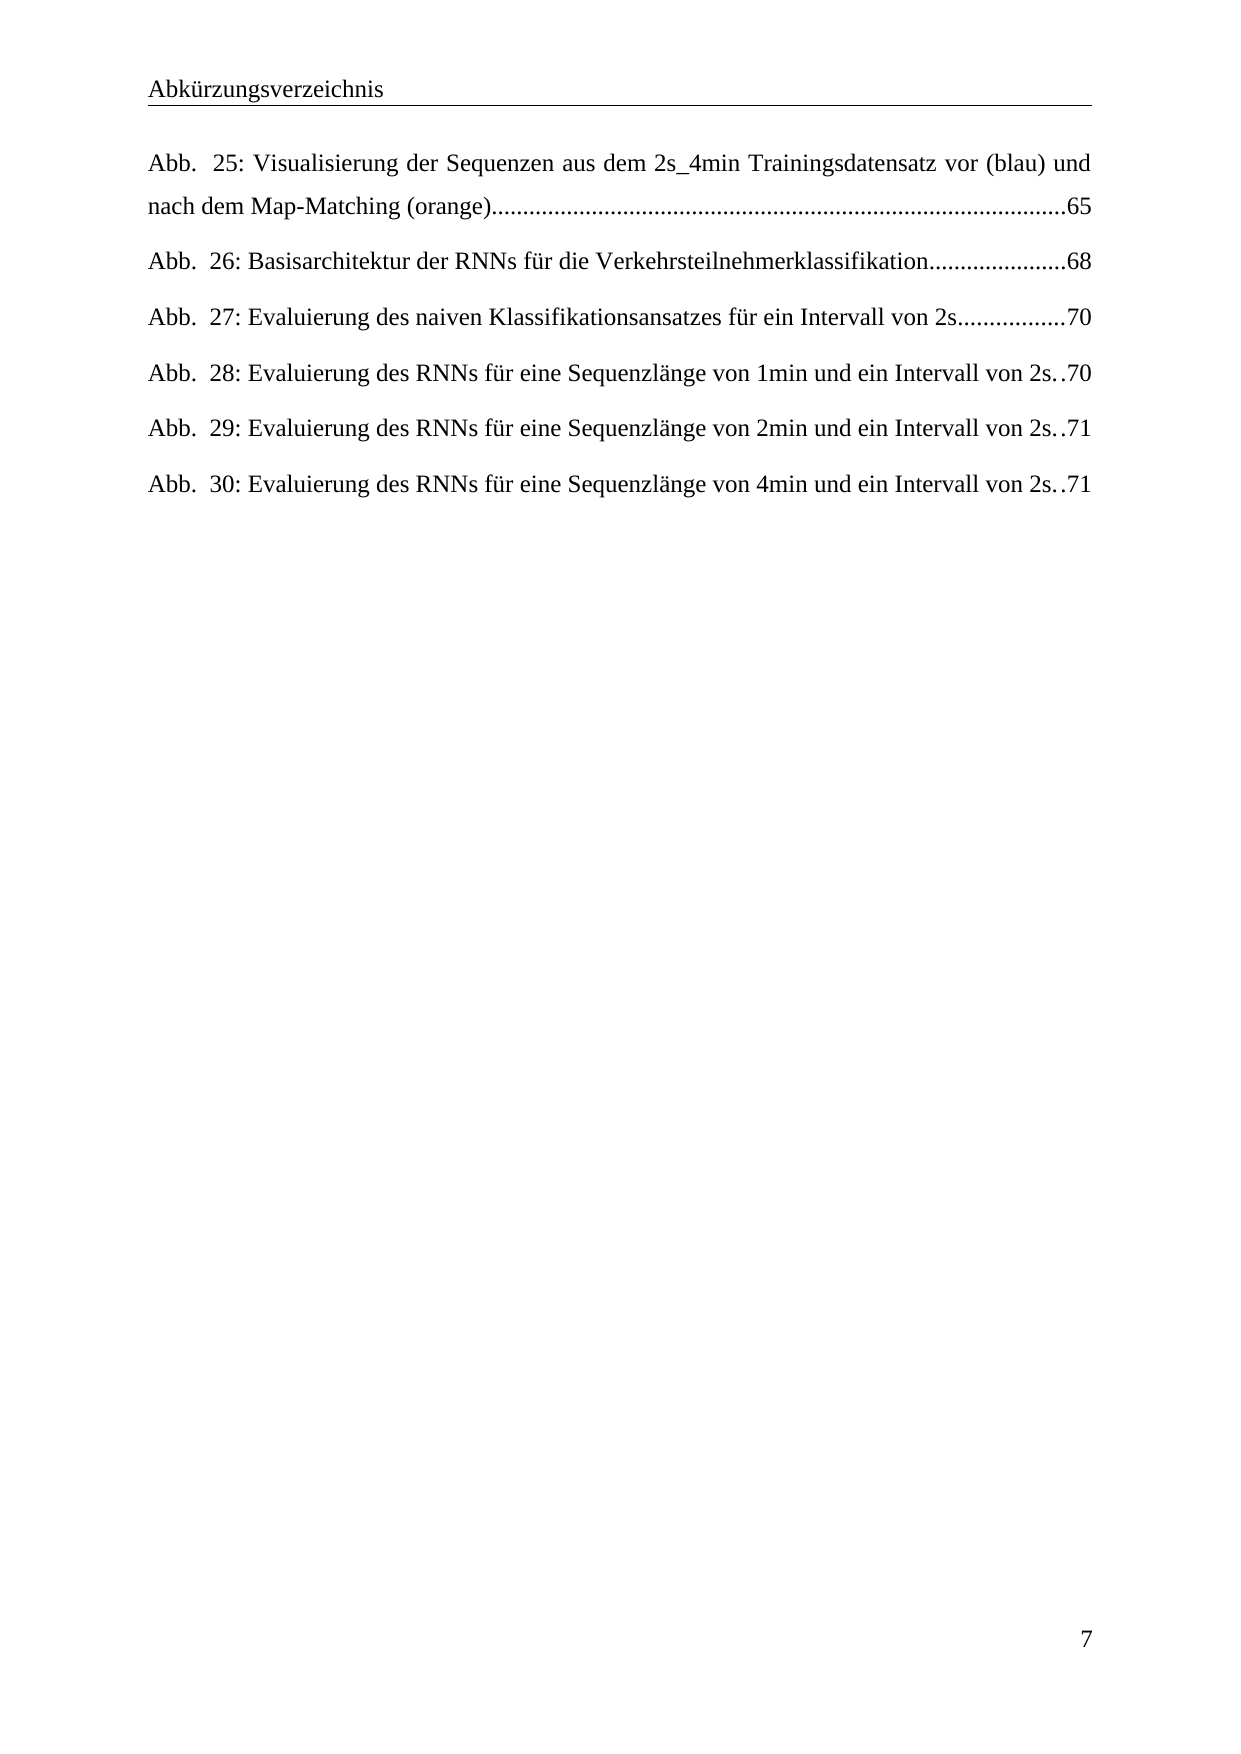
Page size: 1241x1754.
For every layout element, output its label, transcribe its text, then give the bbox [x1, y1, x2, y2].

text Abb. 28: Evaluierung des RNNs für eine Sequenzlänge von 1min und ein Intervall von 2s 70 [148, 358, 1092, 386]
text Abb. 25: Visualisierung der Sequenzen aus dem 2s_4min Trainingsdatensatz vor (blau) und nach dem Map-Matching (orange) 65 [148, 148, 1092, 219]
text Abb. 29: Evaluierung des RNNs für eine Sequenzlänge von 2min und ein Intervall von 2s 71 [148, 413, 1092, 442]
text Abb. 30: Evaluierung des RNNs für eine Sequenzlänge von 4min und ein Intervall von 2s 71 [148, 469, 1092, 498]
text Abb. 26: Basisarchitektur der RNNs für die Verkehrsteilnehmerklassifikation 68 [148, 246, 1092, 275]
text Abb. 27: Evaluierung des naiven Klassifikationsansatzes für ein Intervall von 2s 70 [148, 302, 1092, 331]
